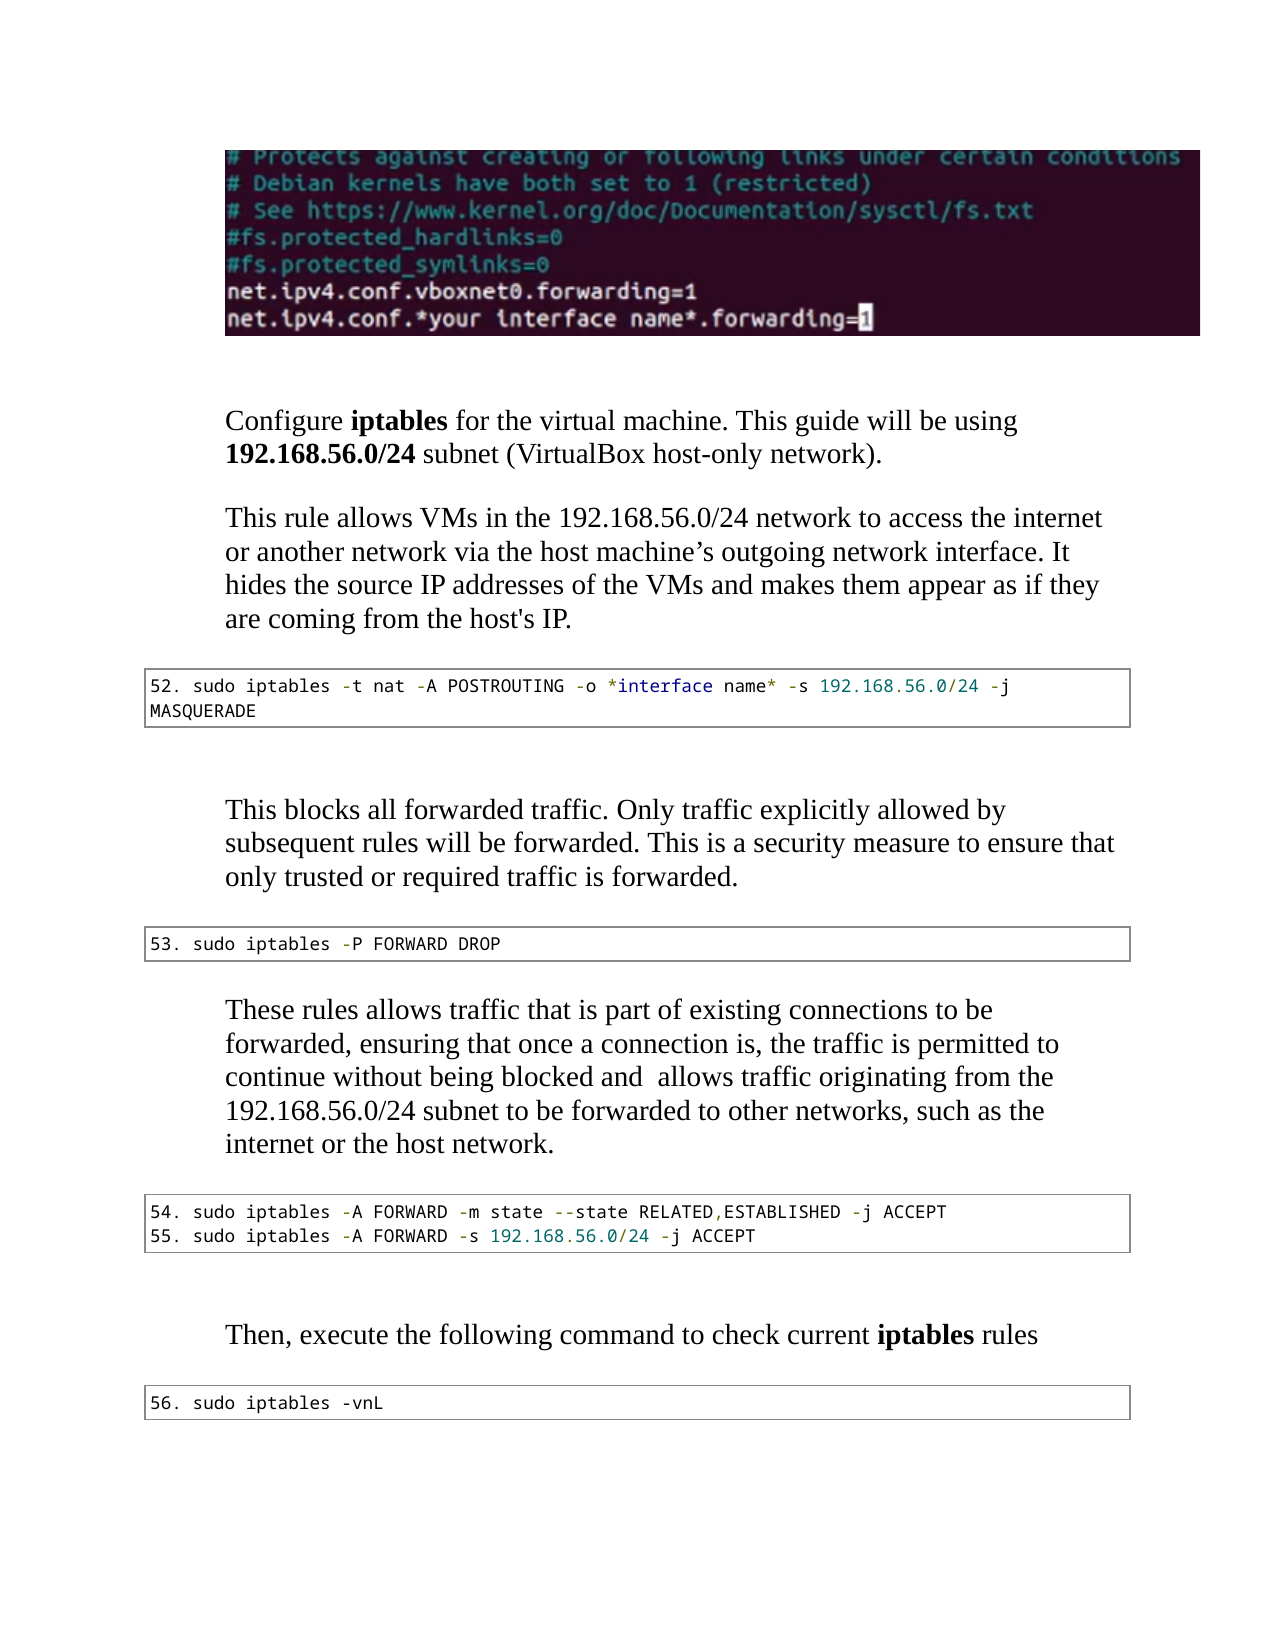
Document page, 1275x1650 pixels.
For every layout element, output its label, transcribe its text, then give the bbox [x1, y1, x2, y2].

text 54. sudo iptables -A FORWARD -m state --state RELATED,ESTABLISHED -j ACCEPT [146, 1195, 1129, 1218]
text These rules allows traffic that is part of existing connections to be forwarded, ensuring that once a connection is, the traffic is permitted to continue without being blocked and allows traffic originating from the 192.168.56.0/24 subnet to be forwarded to other networks, such as the internet or the host network. [225, 992, 1125, 1160]
text This rule allows VMs in the 192.168.56.0/24 network to access the internet or another network via the host machine’s outgoing network interface. It hides the source IP addresses of the VMs and makes them appear as if they are coming from the host's IP. [225, 500, 1125, 634]
text Configure iptables for the virtual machine. This guide will be using 192.168.56.0/24 subnet (VirtualBox host-only network). [225, 403, 1125, 470]
text 55. sudo iptables -A FORWARD -s 192.168.56.0/24 -j ACCEPT [146, 1218, 1129, 1252]
text This blocks all forwarded traffic. Only traffic explicitly allowed by subsequent rules will be forwarded. This is a security measure to ensure that only trusted or required traffic is forwarded. [225, 792, 1125, 893]
text 56. sudo iptables -vnL [146, 1386, 1129, 1419]
picture [225, 150, 1200, 336]
text 52. sudo iptables -t nat -A POSTROUTING -o *interface name* -s 192.168.56.0/24 -j MASQUERADE [146, 670, 1129, 726]
text 53. sudo iptables -P FORWARD DROP [146, 928, 1129, 960]
text Then, execute the following command to check current iptables rules [150, 1317, 1125, 1351]
